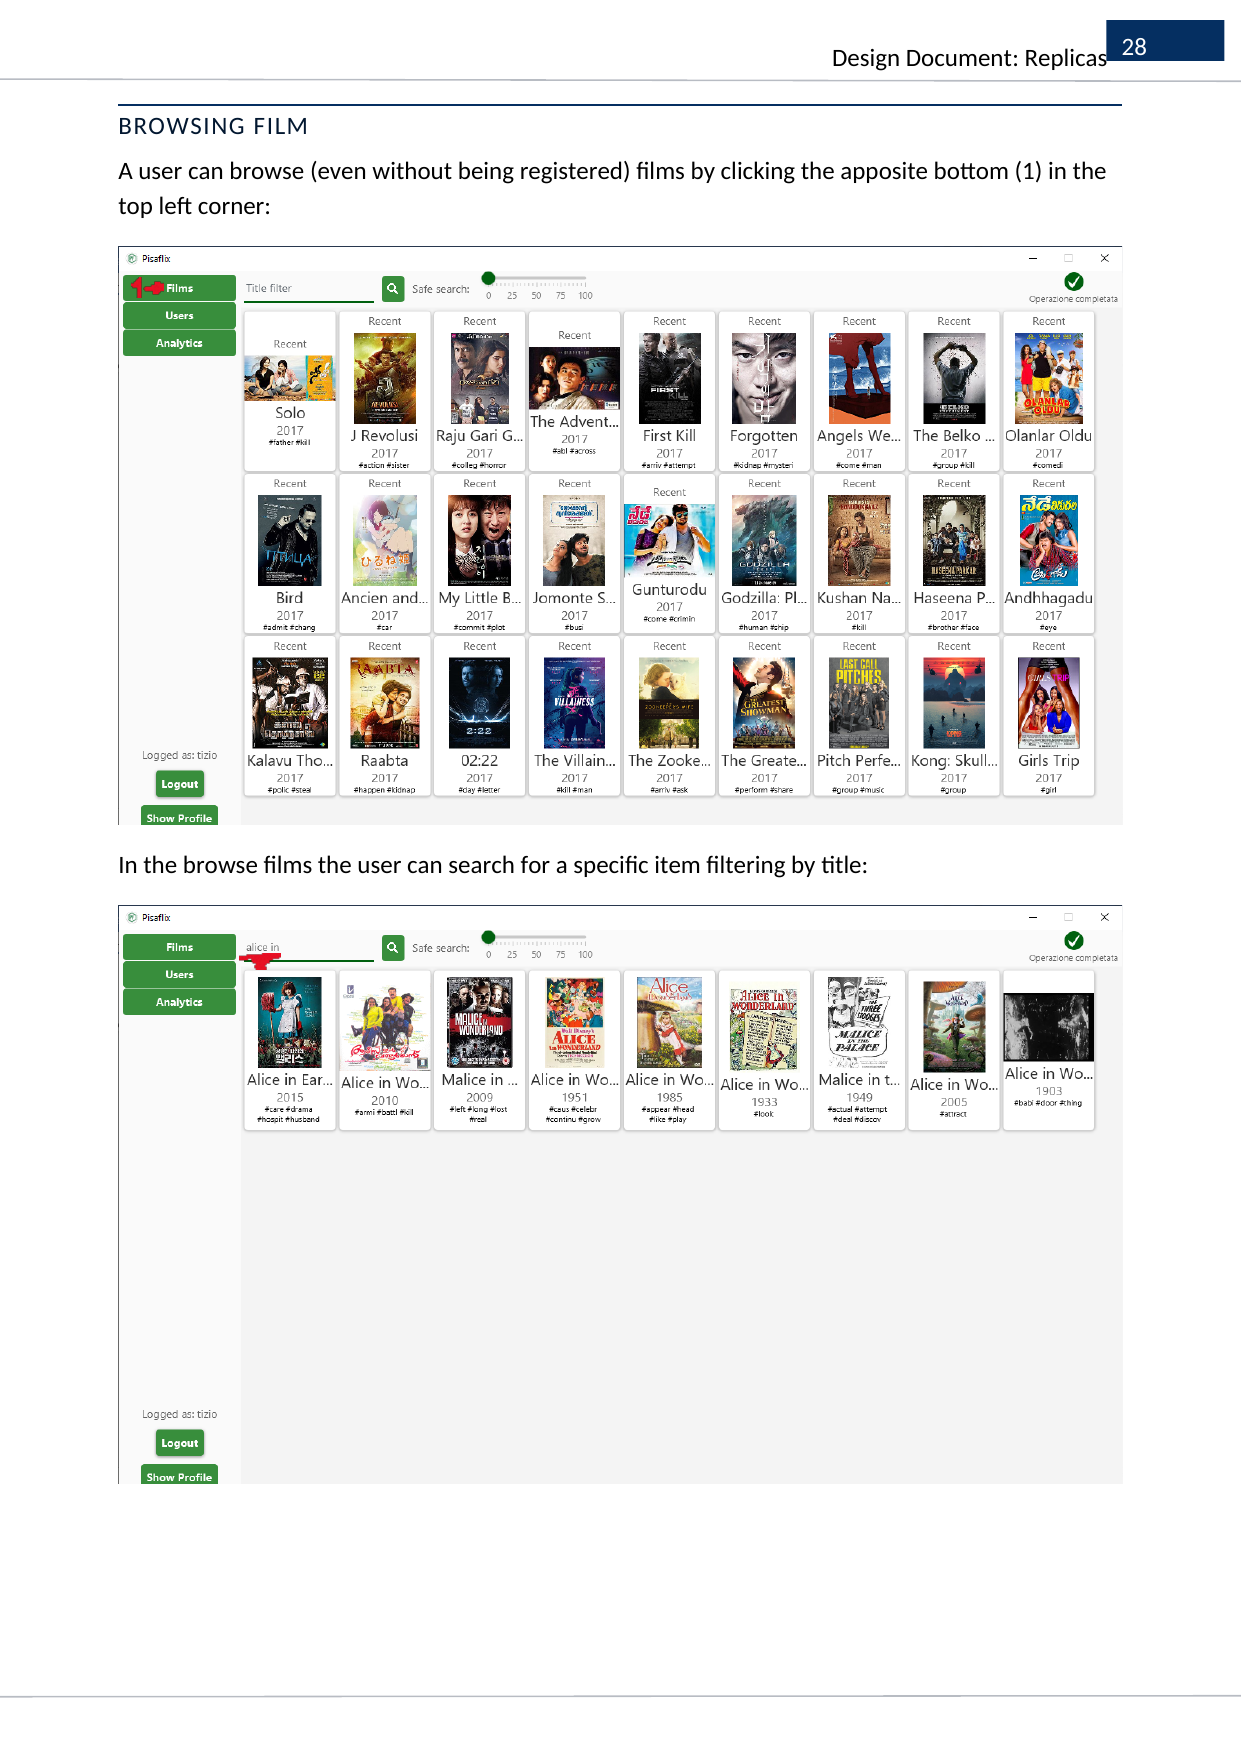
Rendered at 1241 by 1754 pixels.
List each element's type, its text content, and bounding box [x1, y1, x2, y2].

text In the browse films the user can search for a specific item filtering by title: [118, 850, 1122, 880]
subtitle Browsing Film [118, 106, 1122, 141]
picture [118, 905, 1123, 1484]
text A user can browse (even without being registered) films by clicking the apposite bottom (1) in the top left corner: [118, 155, 1122, 221]
picture [118, 246, 1123, 825]
